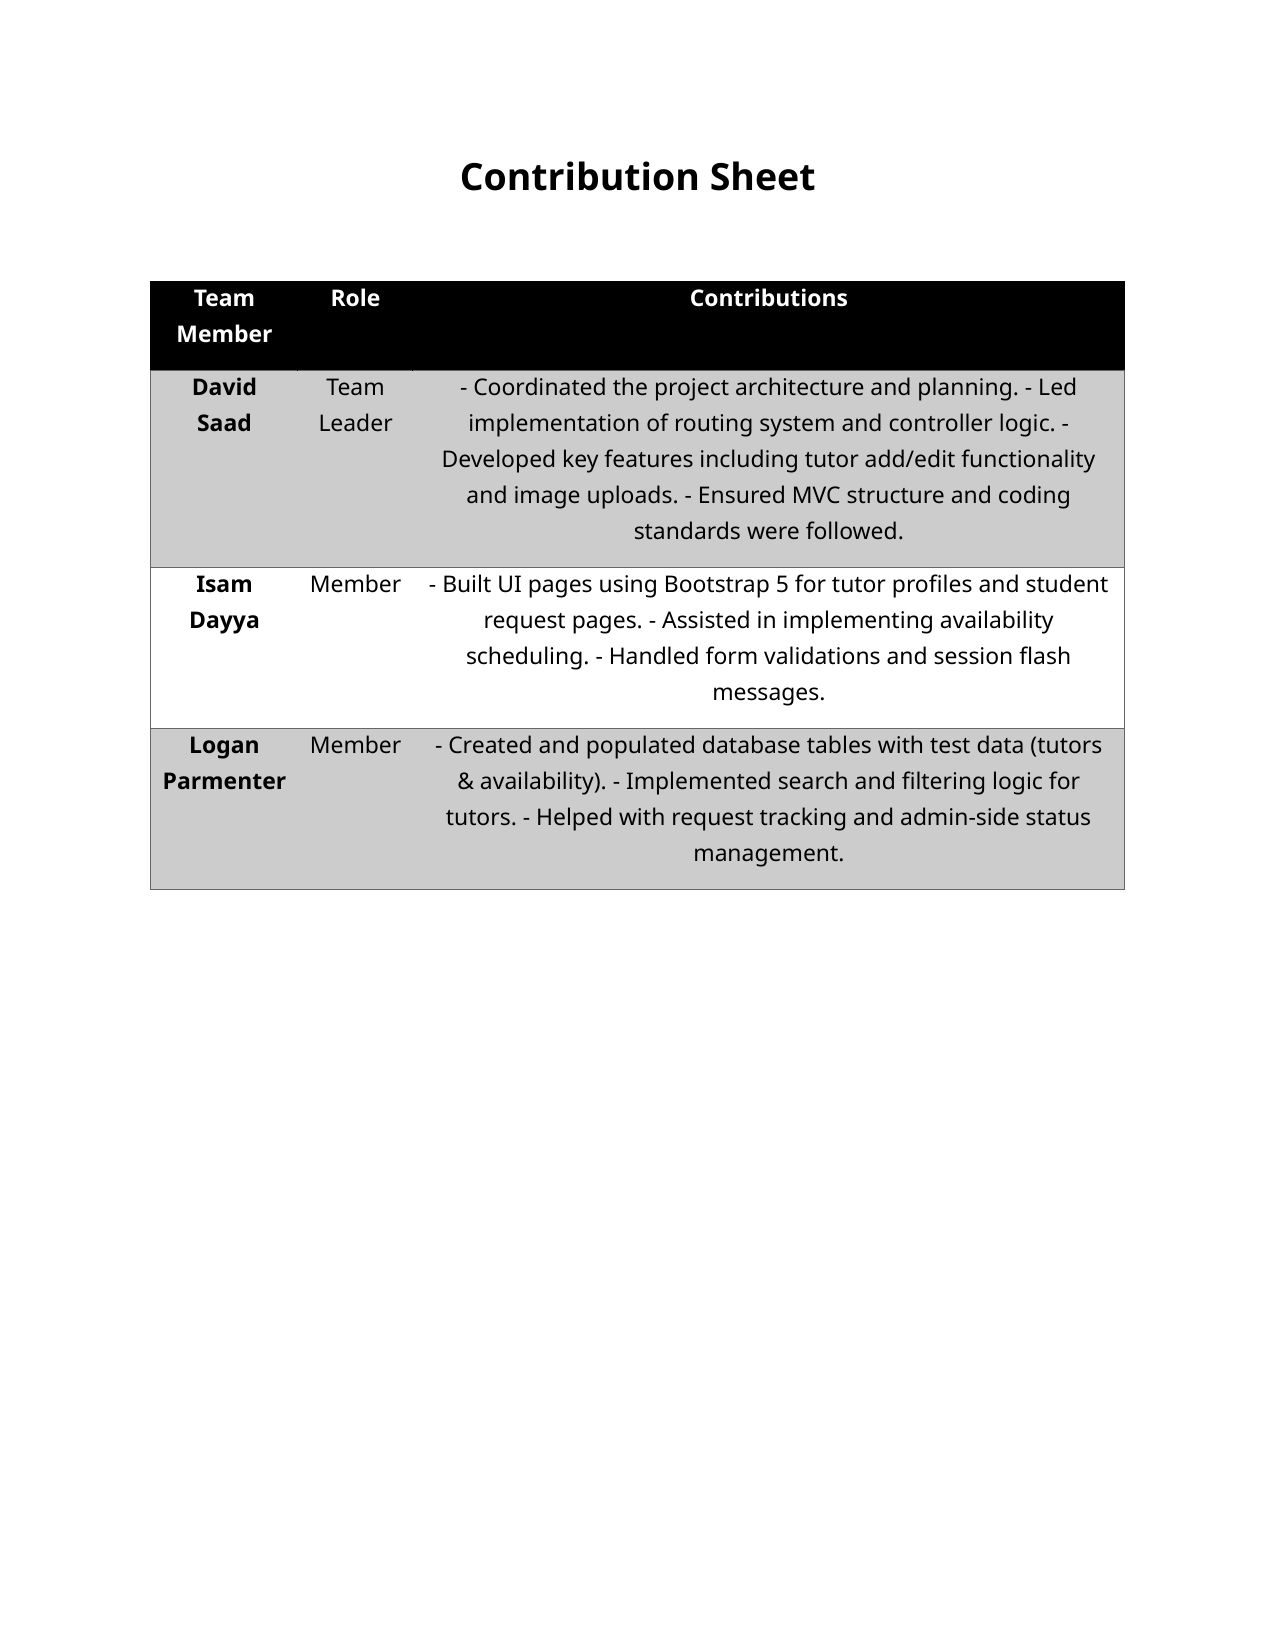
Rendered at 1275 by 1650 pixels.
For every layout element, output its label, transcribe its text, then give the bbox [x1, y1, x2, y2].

table_cell - Coordinated the project architecture and planning. - Led implementation of routing system and controller logic. - Developed key features including tutor add/edit functionality and image uploads. - Ensured MVC structure and coding standards were followed. [413, 371, 1124, 567]
text Contribution Sheet [150, 150, 1125, 201]
table_header Contributions [413, 282, 1124, 370]
table_cell Logan Parmenter [151, 729, 298, 889]
table_cell Member [298, 729, 413, 889]
table_cell Member [298, 568, 413, 728]
table_cell - Built UI pages using Bootstrap 5 for tutor profiles and student request pages. - Assisted in implementing availability scheduling. - Handled form validations and session flash messages. [413, 568, 1124, 728]
table_cell Team Leader [298, 371, 413, 567]
table_header Role [298, 282, 412, 370]
table_cell Isam Dayya [151, 568, 298, 728]
table_header Team Member [151, 282, 297, 370]
table_cell David Saad [151, 371, 298, 567]
table_cell - Created and populated database tables with test data (tutors & availability). - Implemented search and filtering logic for tutors. - Helped with request tracking and admin-side status management. [413, 729, 1124, 889]
